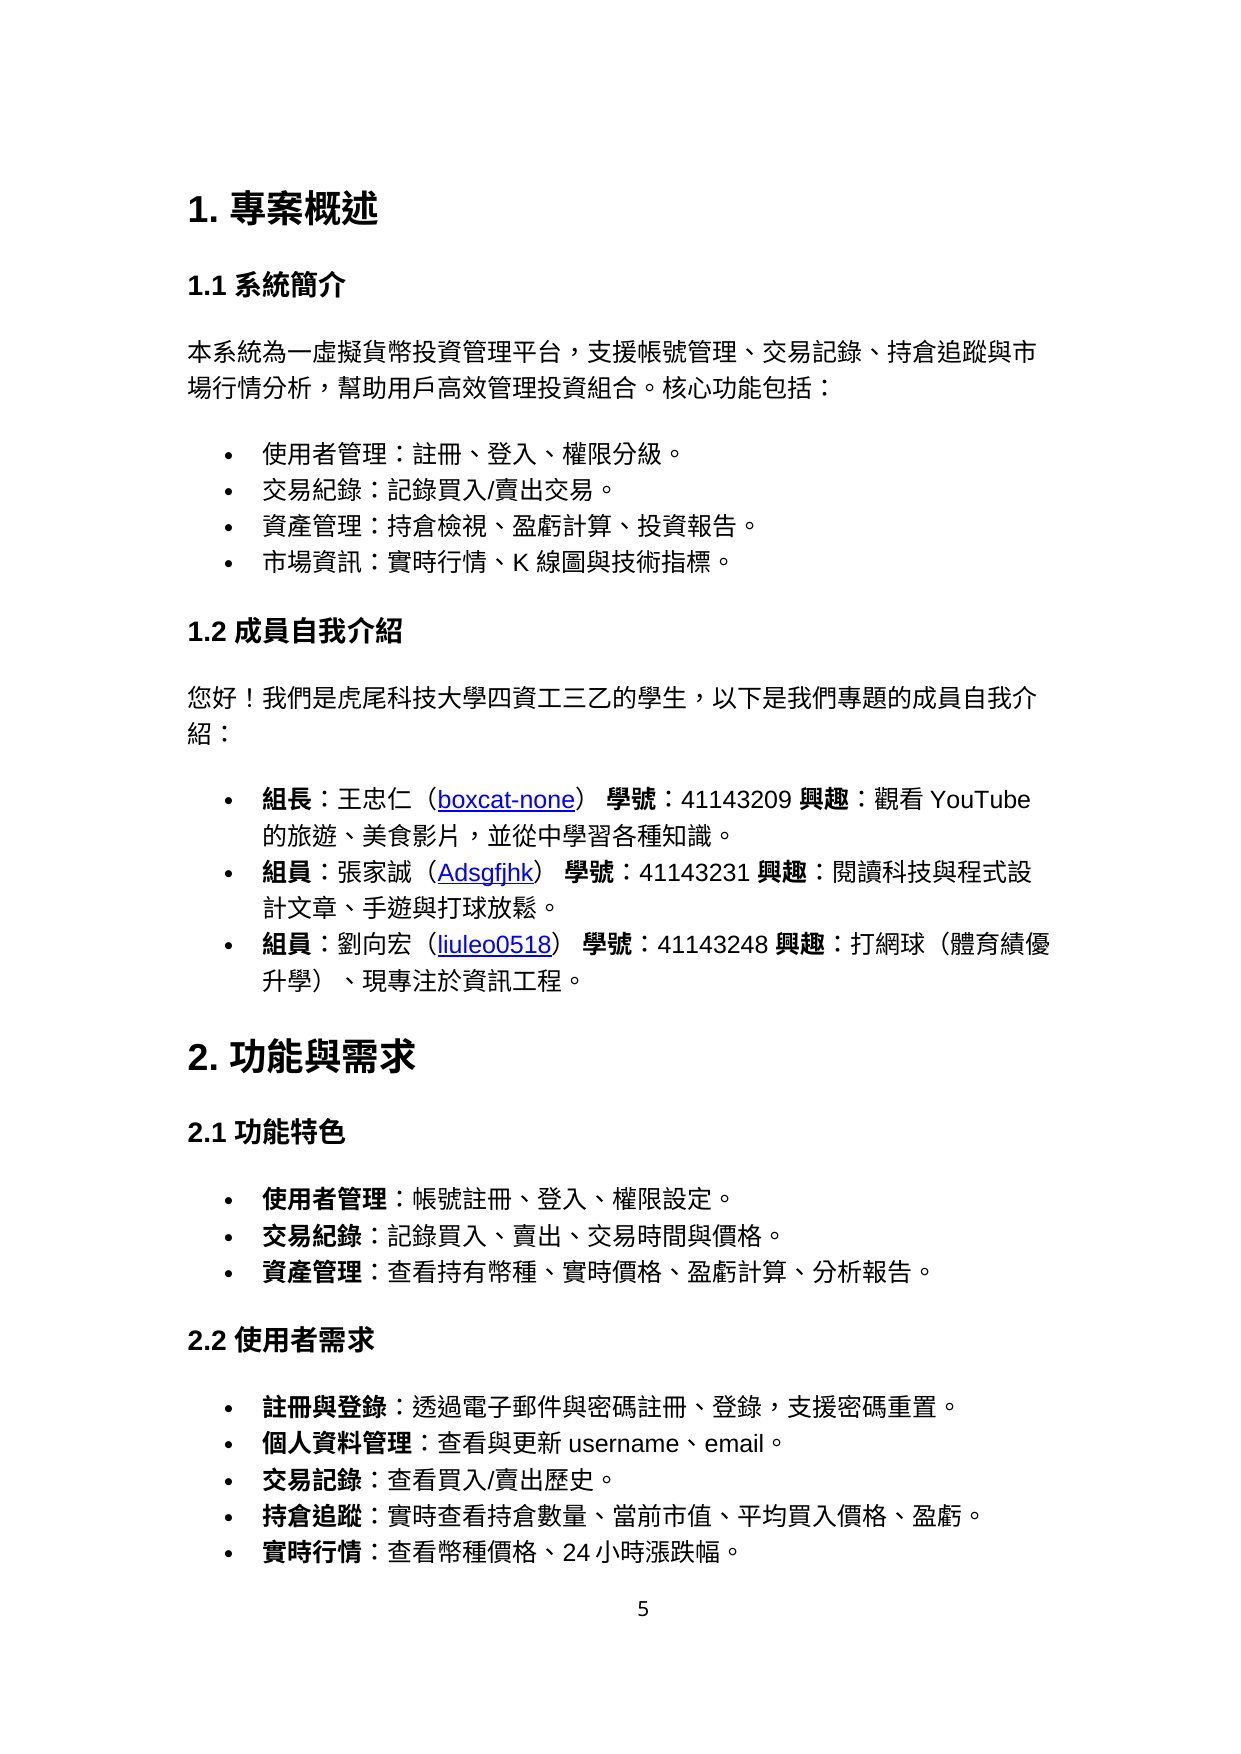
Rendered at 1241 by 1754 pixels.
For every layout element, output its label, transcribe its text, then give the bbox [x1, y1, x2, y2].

list 持倉追蹤：實時查看持倉數量、當前市值、平均買入價格、盈虧。 [225, 1555, 1053, 1591]
list 交易紀錄：記錄買入/賣出交易。 [225, 470, 1053, 507]
subtitle 1. 專案概述 [187, 179, 1053, 233]
list 交易紀錄：記錄買入、賣出、交易時間與價格。 [225, 1274, 1053, 1311]
subtitle 2.1 功能特色 [187, 1168, 1053, 1209]
subtitle 2. 功能與需求 [187, 1085, 1053, 1139]
list 交易記錄：查看買入/賣出歷史。 [225, 1518, 1053, 1555]
list 資產管理：持倉檢視、盈虧計算、投資報告。 [225, 507, 1053, 543]
list 資產管理：查看持有幣種、實時價格、盈虧計算、分析報告。 [225, 1311, 1053, 1347]
list 使用者管理：帳號註冊、登入、權限設定。 [225, 1238, 1053, 1274]
text 本系統為一虛擬貨幣投資管理平台，支援帳號管理、交易記錄、持倉追蹤與市場行情分析，幫助用戶高效管理投資組合。核心功能包括： [187, 332, 1053, 405]
list 組長：王忠仁（boxcat-none） 學號：41143209 興趣：觀看 YouTube 的旅遊、美食影片，並從中學習各種知識。 [225, 780, 1053, 852]
list 組員：劉向宏（liuleo0518） 學號：41143248 興趣：打網球（體育績優升學）、現專注於資訊工程。 [225, 983, 1053, 1056]
list 組員：張家誠（Adsgfjhk） 學號：41143231 興趣：閱讀科技與程式設計文章、手遊與打球放鬆。 [225, 882, 1053, 954]
list 註冊與登錄：透過電子郵件與密碼註冊、登錄，支援密碼重置。 [225, 1446, 1053, 1482]
subtitle 1.1 系統簡介 [187, 263, 1053, 303]
list 個人資料管理：查看與更新 username、email。 [225, 1482, 1053, 1518]
subtitle 2.2 使用者需求 [187, 1376, 1053, 1417]
subtitle 1.2 成員自我介紹 [187, 608, 1053, 649]
list 市場資訊：實時行情、K 線圖與技術指標。 [225, 543, 1053, 579]
text 您好！我們是虎尾科技大學四資工三乙的學生，以下是我們專題的成員自我介紹： [187, 678, 1053, 751]
list 使用者管理：註冊、登入、權限分級。 [225, 434, 1053, 470]
